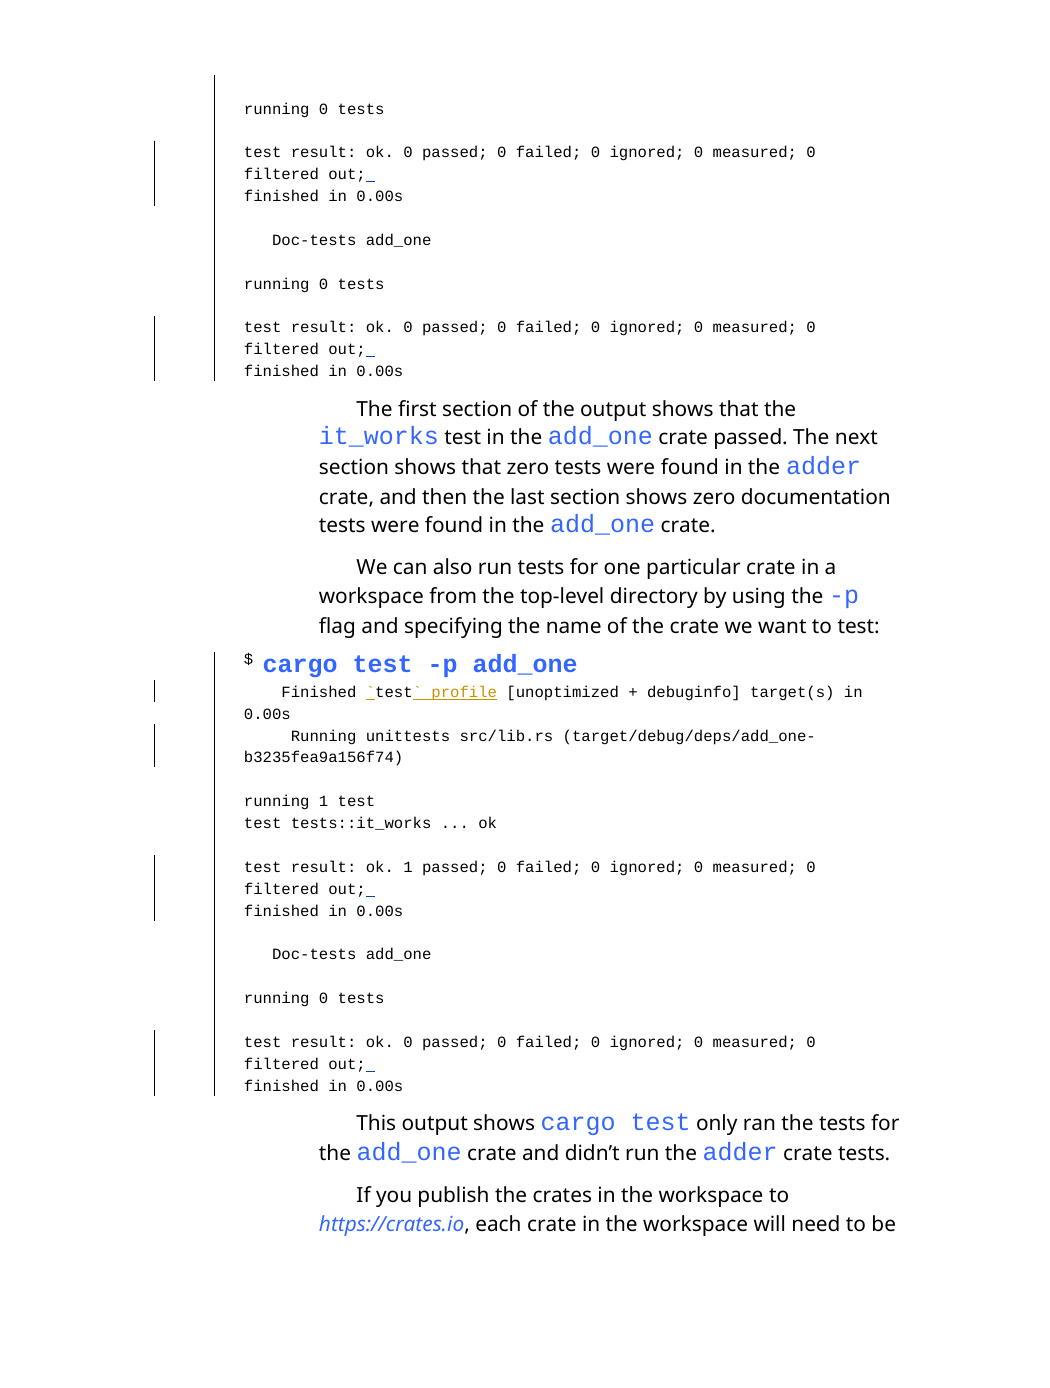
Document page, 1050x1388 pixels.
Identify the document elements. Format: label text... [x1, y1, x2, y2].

text Finished test [unoptimized + debuginfo] target(s) in 0.00s [215, 680, 900, 724]
text test result: ok. 0 passed; 0 failed; 0 ignored; 0 measured; 0 [215, 141, 900, 162]
text filtered out; [215, 877, 900, 899]
text running 0 tests [215, 272, 900, 294]
text test result: ok. 0 passed; 0 failed; 0 ignored; 0 measured; 0 [215, 1030, 900, 1052]
text finished in 0.00s [215, 1074, 900, 1096]
text We can also run tests for one particular crate in a workspace from the top-level directory by using the -p flag and specifying the name of the crate we want to test: [319, 552, 900, 639]
text filtered out; [215, 1052, 900, 1074]
text running 0 tests [215, 986, 900, 1008]
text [319, 1180, 900, 1237]
text finished in 0.00s [215, 899, 900, 921]
text Doc-tests add_one [215, 228, 900, 250]
text Doc-tests add_one [215, 942, 900, 964]
text finished in 0.00s [215, 359, 900, 381]
text b3235fea9a156f74) [215, 746, 900, 767]
text finished in 0.00s [215, 184, 900, 206]
text The first section of the output shows that the it_works test in the add_one crate passed. The next section shows that zero tests were found in the adder crate, and then the last section shows zero documentation tests were found in the add_one crate. [319, 394, 900, 540]
text Running unittests src/lib.rs (target/debug/deps/add_one- [215, 724, 900, 746]
text test tests::it_works ... ok [215, 811, 900, 833]
text test result: ok. 1 passed; 0 failed; 0 ignored; 0 measured; 0 [215, 855, 900, 877]
text test result: ok. 0 passed; 0 failed; 0 ignored; 0 measured; 0 [215, 316, 900, 337]
text running 1 test [215, 789, 900, 811]
text filtered out; [215, 162, 900, 184]
text filtered out; [215, 337, 900, 359]
text $ cargo test -p add_one [215, 652, 900, 680]
text This output shows cargo test only ran the tests for the add_one crate and didn’t run the adder crate tests. [319, 1108, 900, 1168]
text running 0 tests [215, 97, 900, 119]
